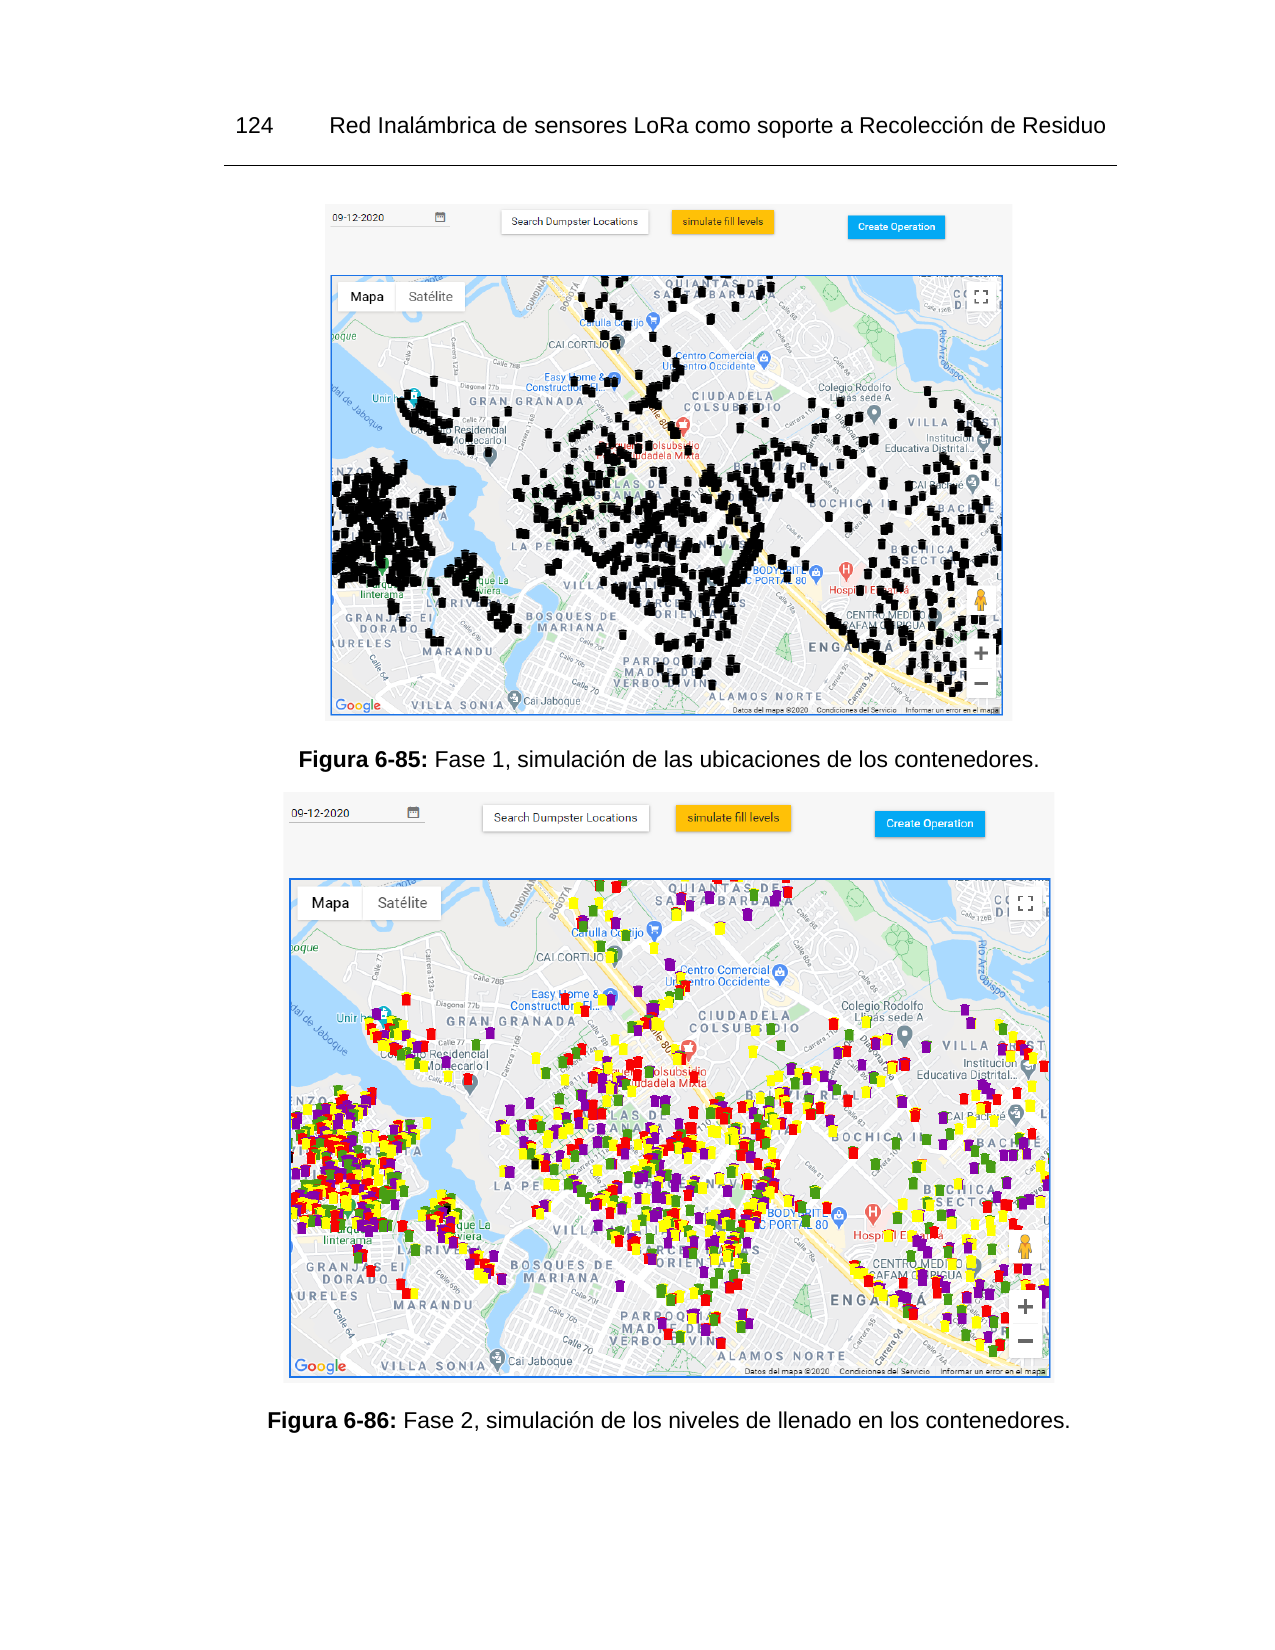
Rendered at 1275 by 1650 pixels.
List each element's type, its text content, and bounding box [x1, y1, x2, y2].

picture [325, 204, 1013, 721]
picture [283, 792, 1055, 1383]
